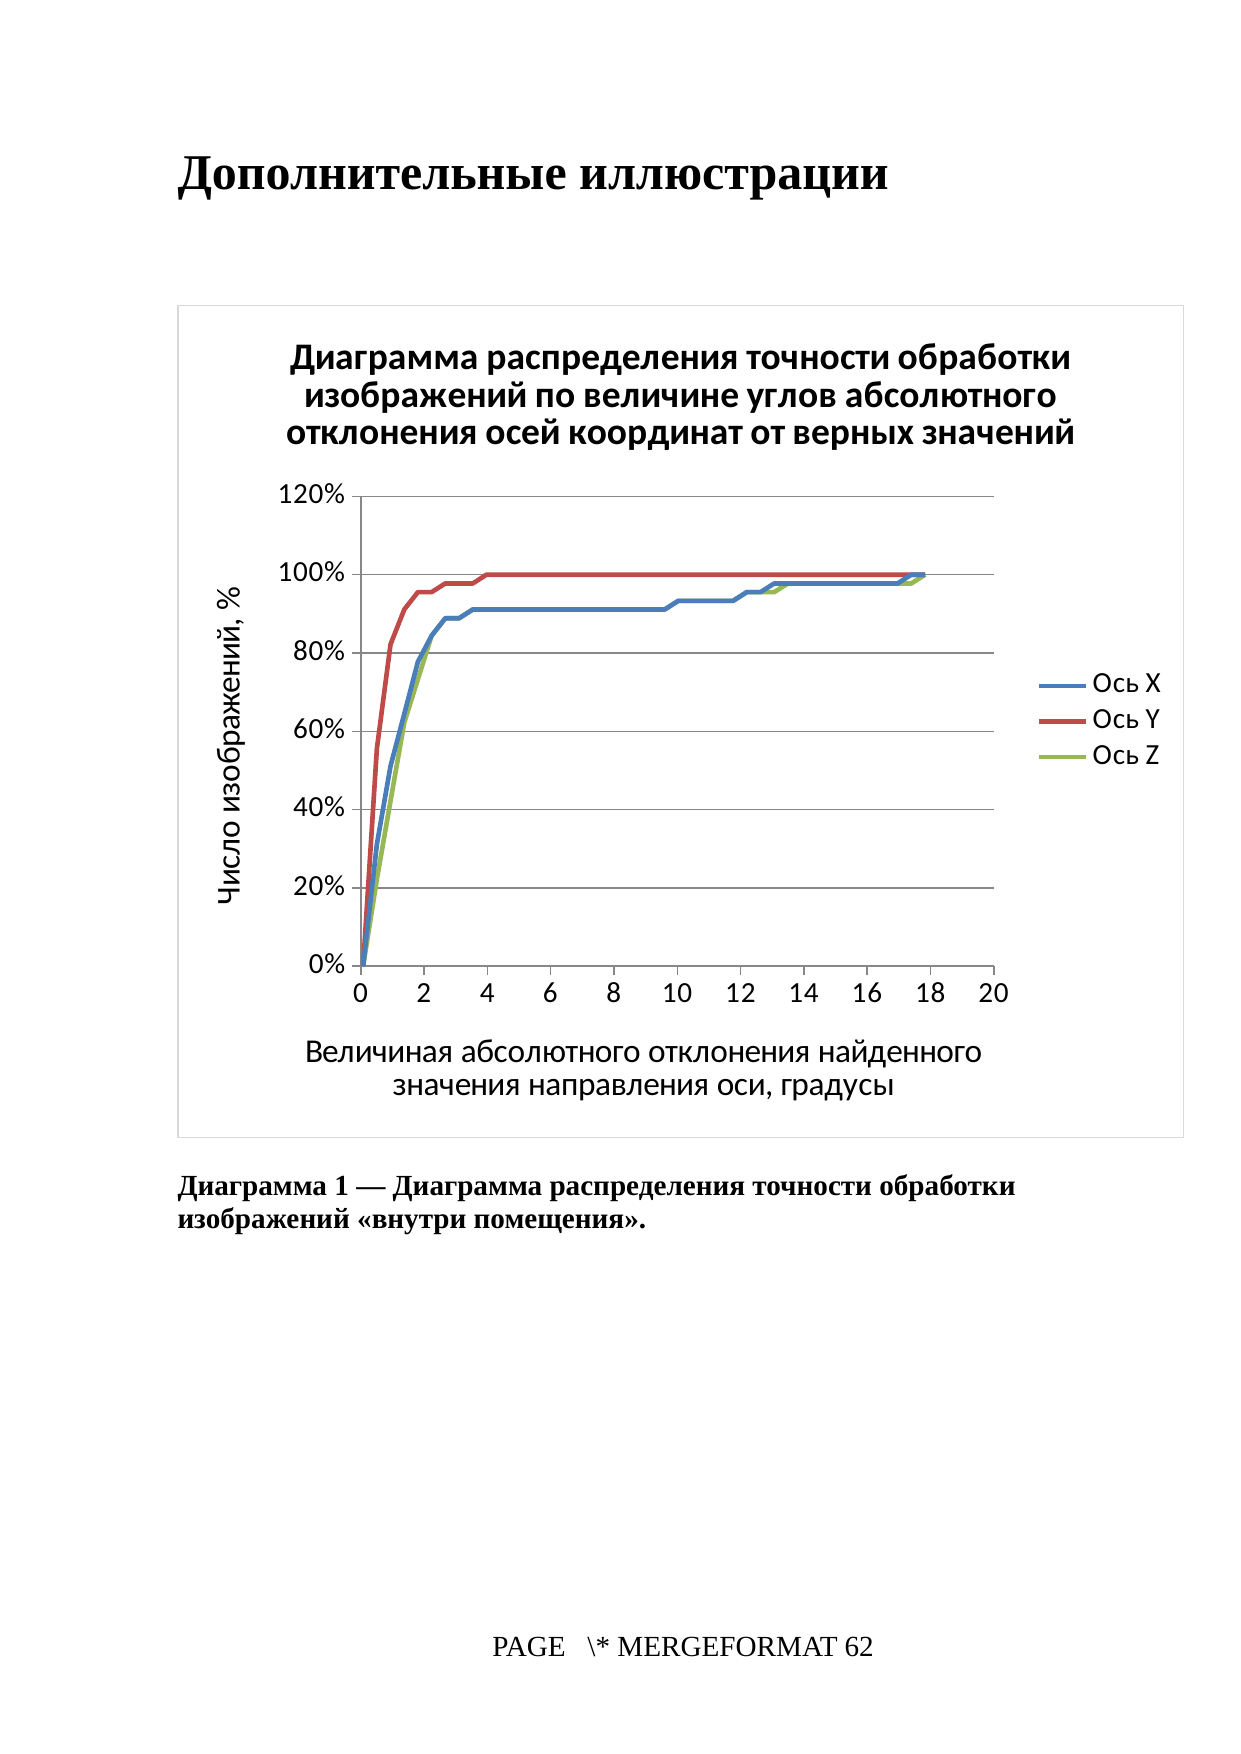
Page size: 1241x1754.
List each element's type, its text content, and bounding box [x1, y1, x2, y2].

subtitle Дополнительные иллюстрации [177, 143, 1181, 201]
